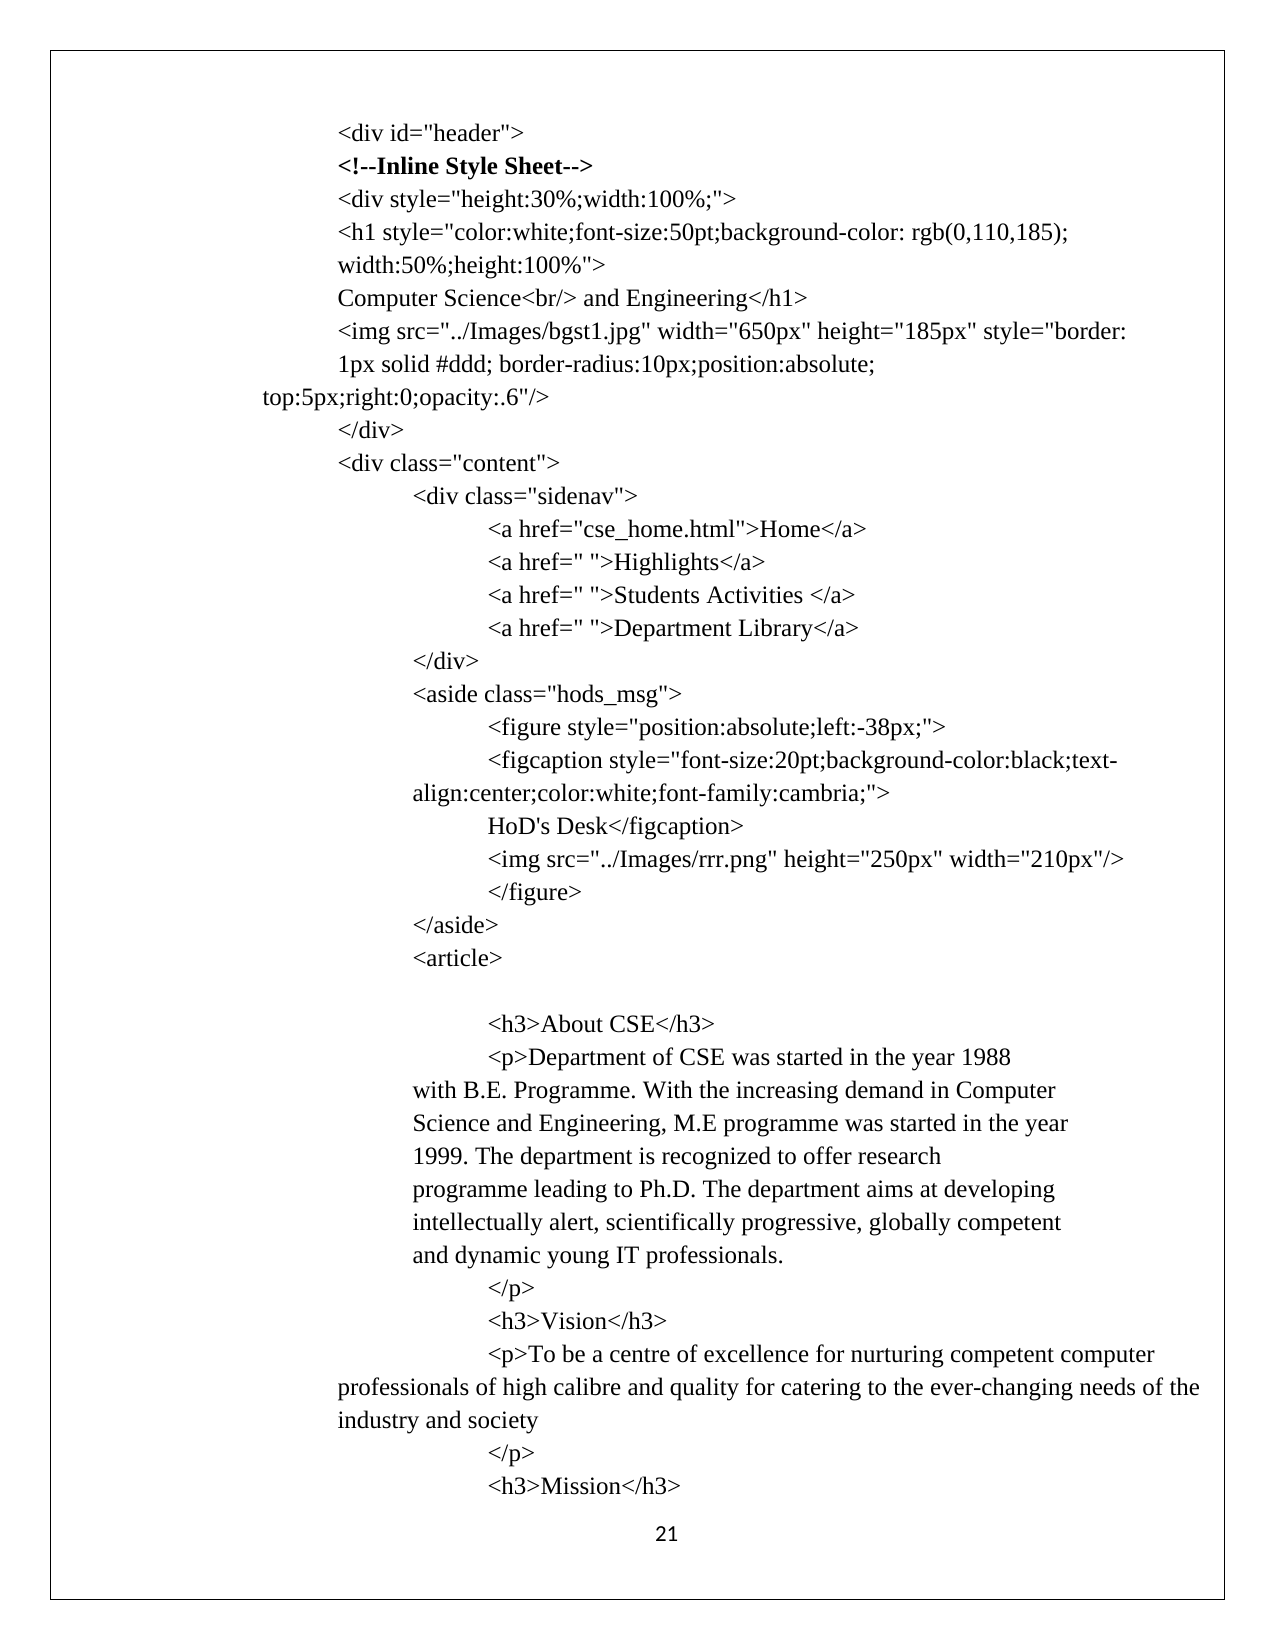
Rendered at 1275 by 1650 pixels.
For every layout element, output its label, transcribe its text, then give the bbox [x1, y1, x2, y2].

text <div class="sidenav"> [112, 481, 1221, 510]
text <div id="header"> [187, 118, 1221, 147]
text and dynamic young IT professionals. [412, 1240, 1221, 1269]
text </div> [112, 646, 1221, 675]
text 1999. The department is recognized to offer research [412, 1141, 1221, 1170]
text <div class="content"> [112, 448, 1221, 477]
text <div style="height:30%;width:100%;"> [112, 184, 1221, 213]
text <a href=" ">Department Library</a> [112, 613, 1221, 642]
text <h3>Mission</h3> [112, 1471, 1221, 1500]
text <img src="../Images/bgst1.jpg" width="650px" height="185px" style="border: 1px solid #ddd; border-radius:10px;position:absolute; top:5px;right:0;opacity:.6"/> [112, 316, 1221, 411]
text <figure style="position:absolute;left:-38px;"> [112, 712, 1221, 741]
text <h3>Vision</h3> [112, 1306, 1221, 1335]
text intellectually alert, scientifically progressive, globally competent [412, 1207, 1221, 1236]
text <figcaption style="font-size:20pt;background-color:black;text- align:center;color:white;font-family:cambria;"> [112, 745, 1221, 807]
text <aside class="hods_msg"> [112, 679, 1221, 708]
text </div> [112, 415, 1221, 444]
text <h3>About CSE</h3> [112, 1009, 1221, 1038]
text <p>Department of CSE was started in the year 1988 [112, 1042, 1221, 1071]
text <h1 style="color:white;font-size:50pt;background-color: rgb(0,110,185); width:50%;height:100%"> [112, 217, 1221, 279]
text </aside> [112, 911, 1221, 939]
text with B.E. Programme. With the increasing demand in Computer [412, 1075, 1221, 1104]
text <p>To be a centre of excellence for nurturing competent computer professionals of high calibre and quality for catering to the ever-changing needs of the industry and society [337, 1339, 1221, 1434]
text programme leading to Ph.D. The department aims at developing [412, 1174, 1221, 1203]
text </p> [112, 1273, 1221, 1302]
text </p> [112, 1438, 1221, 1467]
text HoD's Desk</figcaption> [112, 811, 1221, 840]
text <img src="../Images/rrr.png" height="250px" width="210px"/> [112, 844, 1221, 873]
text Science and Engineering, M.E programme was started in the year [412, 1108, 1221, 1137]
text <a href=" ">Students Activities </a> [112, 580, 1221, 609]
text <article> [112, 943, 1221, 972]
text <a href=" ">Highlights</a> [112, 547, 1221, 576]
text <!--Inline Style Sheet--> [112, 151, 1221, 180]
text <a href="cse_home.html">Home</a> [112, 514, 1221, 543]
text Computer Science<br/> and Engineering</h1> [112, 283, 1221, 312]
text </figure> [112, 877, 1221, 906]
